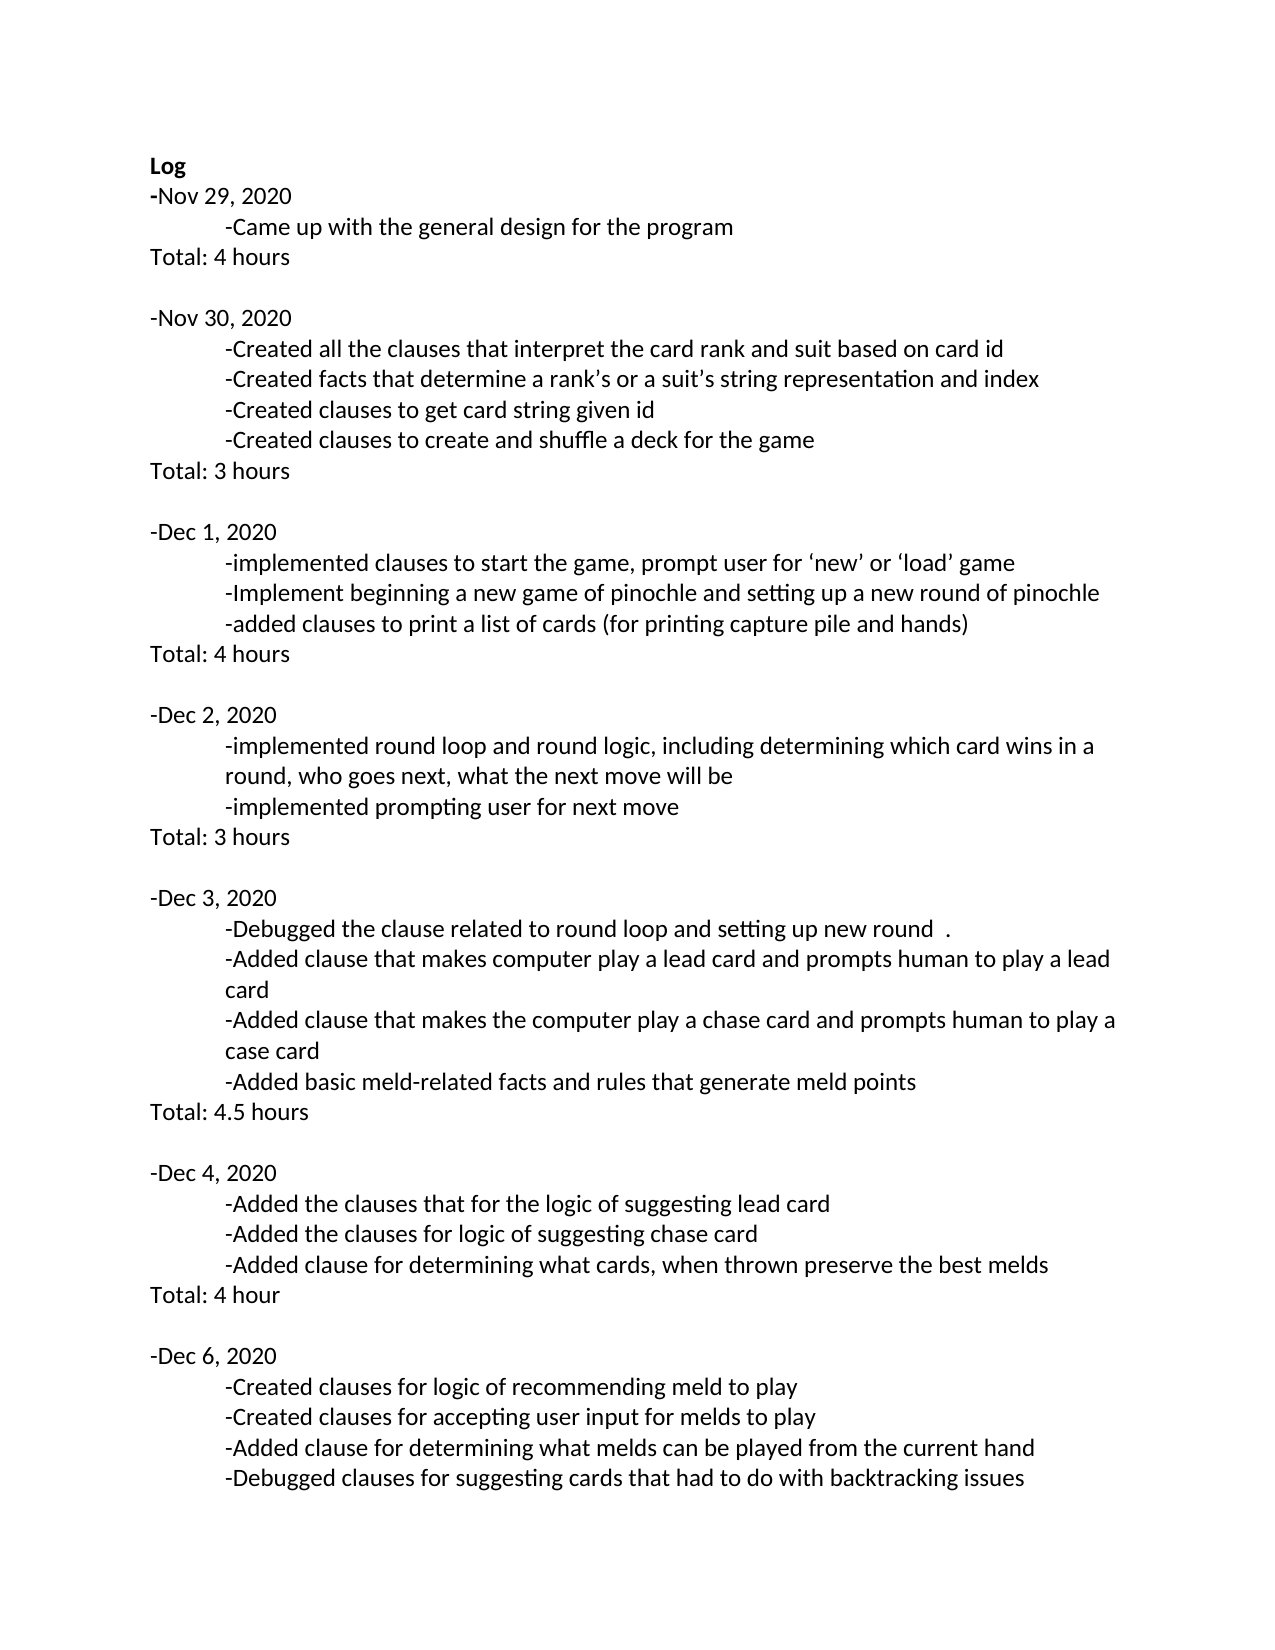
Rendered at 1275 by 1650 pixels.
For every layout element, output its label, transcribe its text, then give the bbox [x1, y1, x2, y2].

text -Created facts that determine a rank’s or a suit’s string representation and index [150, 364, 1125, 394]
text -Dec 1, 2020 [150, 516, 1125, 547]
text -Added basic meld-related facts and rules that generate meld points [225, 1066, 1125, 1096]
text -Came up with the general design for the program [150, 211, 1125, 242]
text Total: 4 hours [150, 242, 1125, 272]
text Total: 3 hours [150, 455, 1125, 486]
text -Created clauses for logic of recommending meld to play [150, 1371, 1125, 1401]
text -Nov 30, 2020 [150, 303, 1125, 333]
text -Implement beginning a new game of pinochle and setting up a new round of pinochle [150, 577, 1125, 608]
text -Dec 3, 2020 [150, 882, 1125, 913]
text -Dec 4, 2020 [150, 1157, 1125, 1188]
text Total: 4 hours [150, 638, 1125, 669]
text Log [150, 150, 1125, 181]
text -Added clause that makes the computer play a chase card and prompts human to play a case card [225, 1004, 1125, 1066]
text -Added clause that makes computer play a lead card and prompts human to play a lead card [225, 943, 1125, 1004]
text -Created all the clauses that interpret the card rank and suit based on card id [150, 333, 1125, 364]
text -implemented clauses to start the game, prompt user for ‘new’ or ‘load’ game [150, 547, 1125, 577]
text -Debugged the clause related to round loop and setting up new round . [225, 913, 1125, 943]
text -implemented round loop and round logic, including determining which card wins in a round, who goes next, what the next move will be [225, 730, 1125, 791]
text Total: 4 hour [150, 1279, 1125, 1310]
text -Added the clauses that for the logic of suggesting lead card [225, 1188, 1125, 1218]
text -Created clauses to create and shuffle a deck for the game [150, 425, 1125, 455]
text Total: 4.5 hours [150, 1096, 1125, 1127]
text -Debugged clauses for suggesting cards that had to do with backtracking issues [225, 1462, 1125, 1493]
text -Added clause for determining what cards, when thrown preserve the best melds [225, 1249, 1125, 1279]
text -Dec 6, 2020 [150, 1340, 1125, 1371]
text -Added the clauses for logic of suggesting chase card [225, 1218, 1125, 1249]
text -Created clauses to get card string given id [150, 394, 1125, 425]
text -Nov 29, 2020 [150, 181, 1125, 211]
text Total: 3 hours [150, 821, 1125, 852]
text -added clauses to print a list of cards (for printing capture pile and hands) [150, 608, 1125, 638]
text -implemented prompting user for next move [225, 791, 1125, 821]
text -Added clause for determining what melds can be played from the current hand [225, 1432, 1125, 1462]
text -Dec 2, 2020 [150, 699, 1125, 730]
text -Created clauses for accepting user input for melds to play [150, 1401, 1125, 1432]
